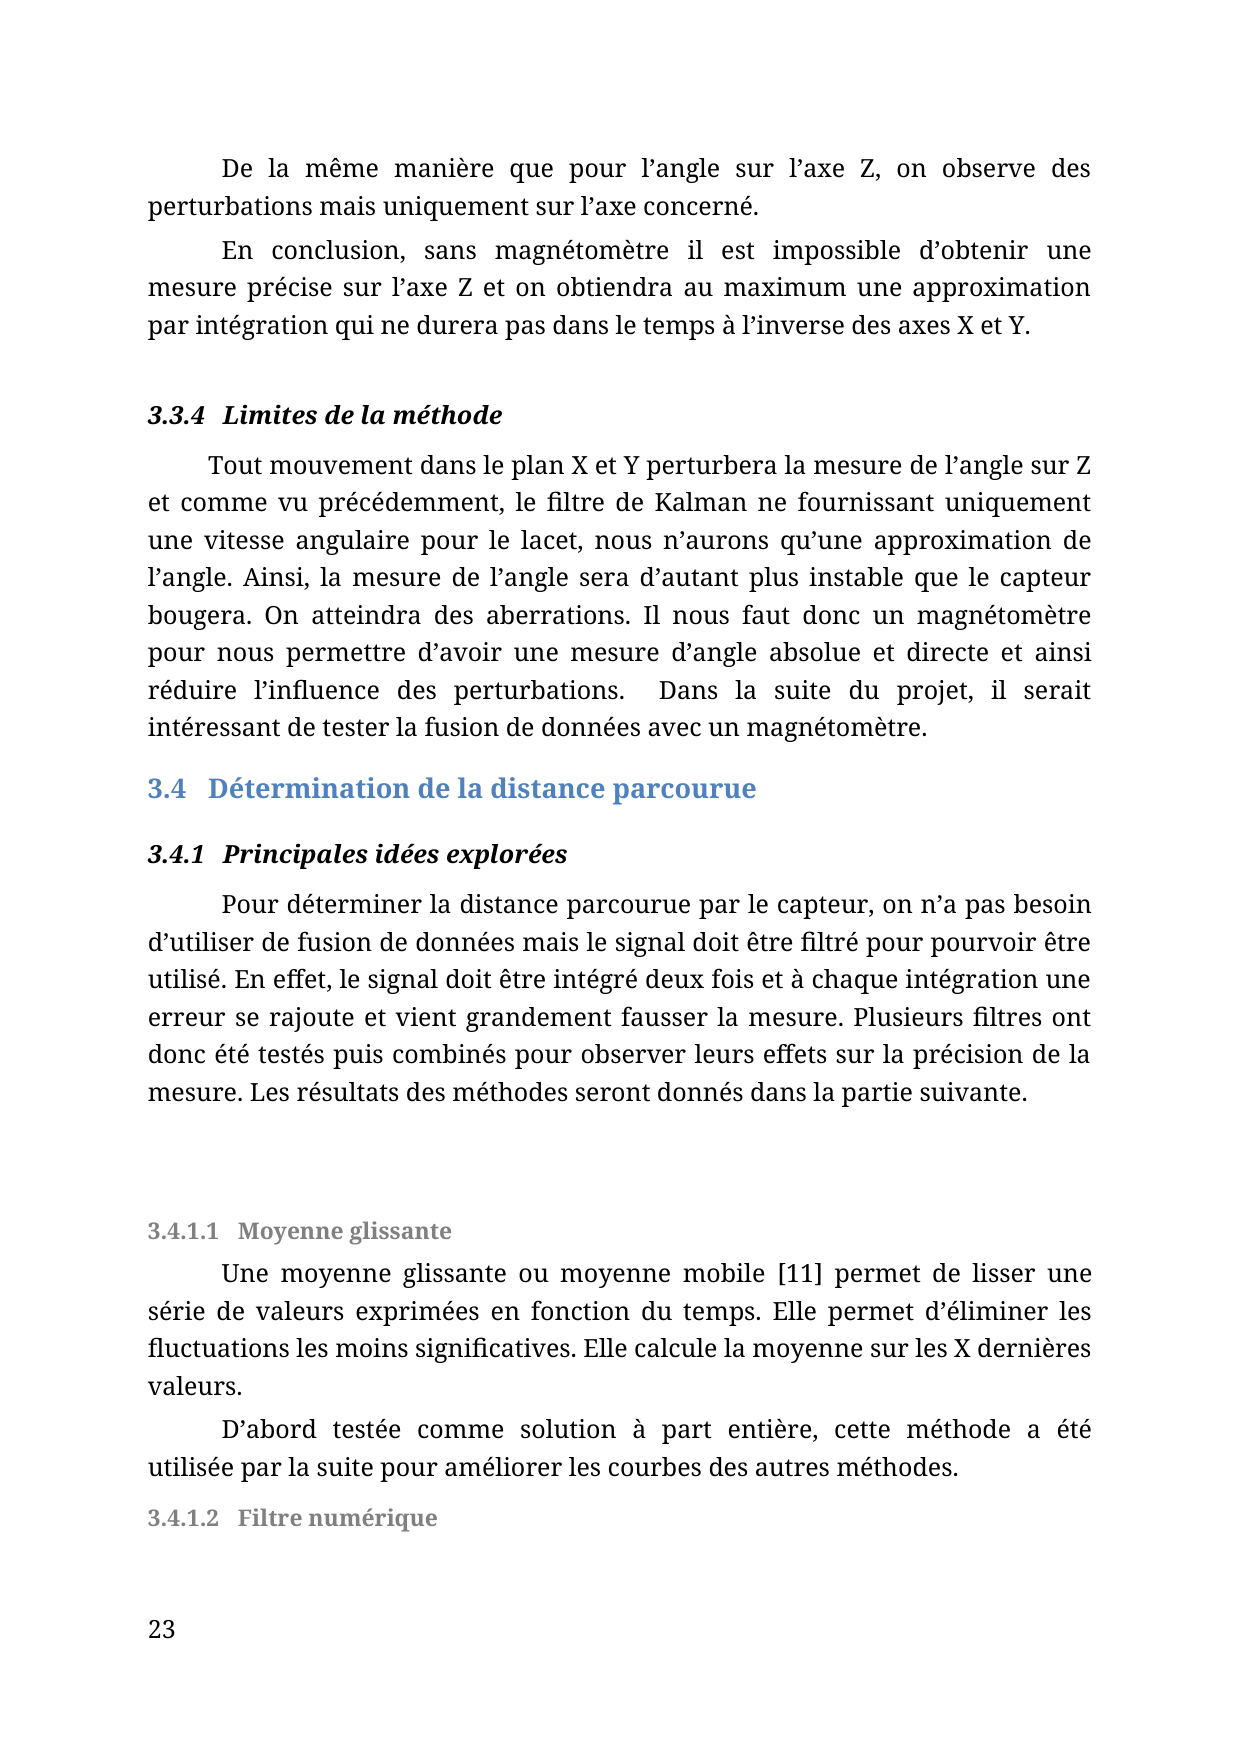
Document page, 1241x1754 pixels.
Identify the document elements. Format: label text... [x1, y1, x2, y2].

text De la même manière que pour l’angle sur l’axe Z, on observe des perturbations mais uniquement sur l’axe concerné. [148, 148, 1093, 223]
text D’abord testée comme solution à part entière, cette méthode a été utilisée par la suite pour améliorer les courbes des autres méthodes. [148, 1408, 1093, 1483]
subtitle Moyenne glissante [148, 1208, 1093, 1246]
text Pour déterminer la distance parcourue par le capteur, on n’a pas besoin d’utiliser de fusion de données mais le signal doit être filtré pour pourvoir être utilisé. En effet, le signal doit être intégré deux fois et à chaque intégration une erreur se rajoute et vient grandement fausser la mesure. Plusieurs filtres ont donc été testés puis combinés pour observer leurs effets sur la précision de la mesure. Les résultats des méthodes seront donnés dans la partie suivante. [148, 883, 1093, 1108]
text En conclusion, sans magnétomètre il est impossible d’obtenir une mesure précise sur l’axe Z et on obtiendra au maximum une approximation par intégration qui ne durera pas dans le temps à l’inverse des axes X et Y. [148, 229, 1093, 341]
subtitle Filtre numérique [148, 1496, 1093, 1533]
text Une moyenne glissante ou moyenne mobile [11] permet de lisser une série de valeurs exprimées en fonction du temps. Elle permet d’éliminer les fluctuations les moins significatives. Elle calcule la moyenne sur les X dernières valeurs. [148, 1252, 1093, 1402]
subtitle Principales idées explorées [148, 837, 1093, 871]
text Tout mouvement dans le plan X et Y perturbera la mesure de l’angle sur Z et comme vu précédemment, le filtre de Kalman ne fournissant uniquement une vitesse angulaire pour le lacet, nous n’aurons qu’une approximation de l’angle. Ainsi, la mesure de l’angle sera d’autant plus instable que le capteur bougera. On atteindra des aberrations. Il nous faut donc un magnétomètre pour nous permettre d’avoir une mesure d’angle absolue et directe et ainsi réduire l’influence des perturbations. Dans la suite du projet, il serait intéressant de tester la fusion de données avec un magnétomètre. [148, 444, 1093, 744]
subtitle Détermination de la distance parcourue [148, 769, 1093, 806]
subtitle Limites de la méthode [148, 398, 1093, 432]
